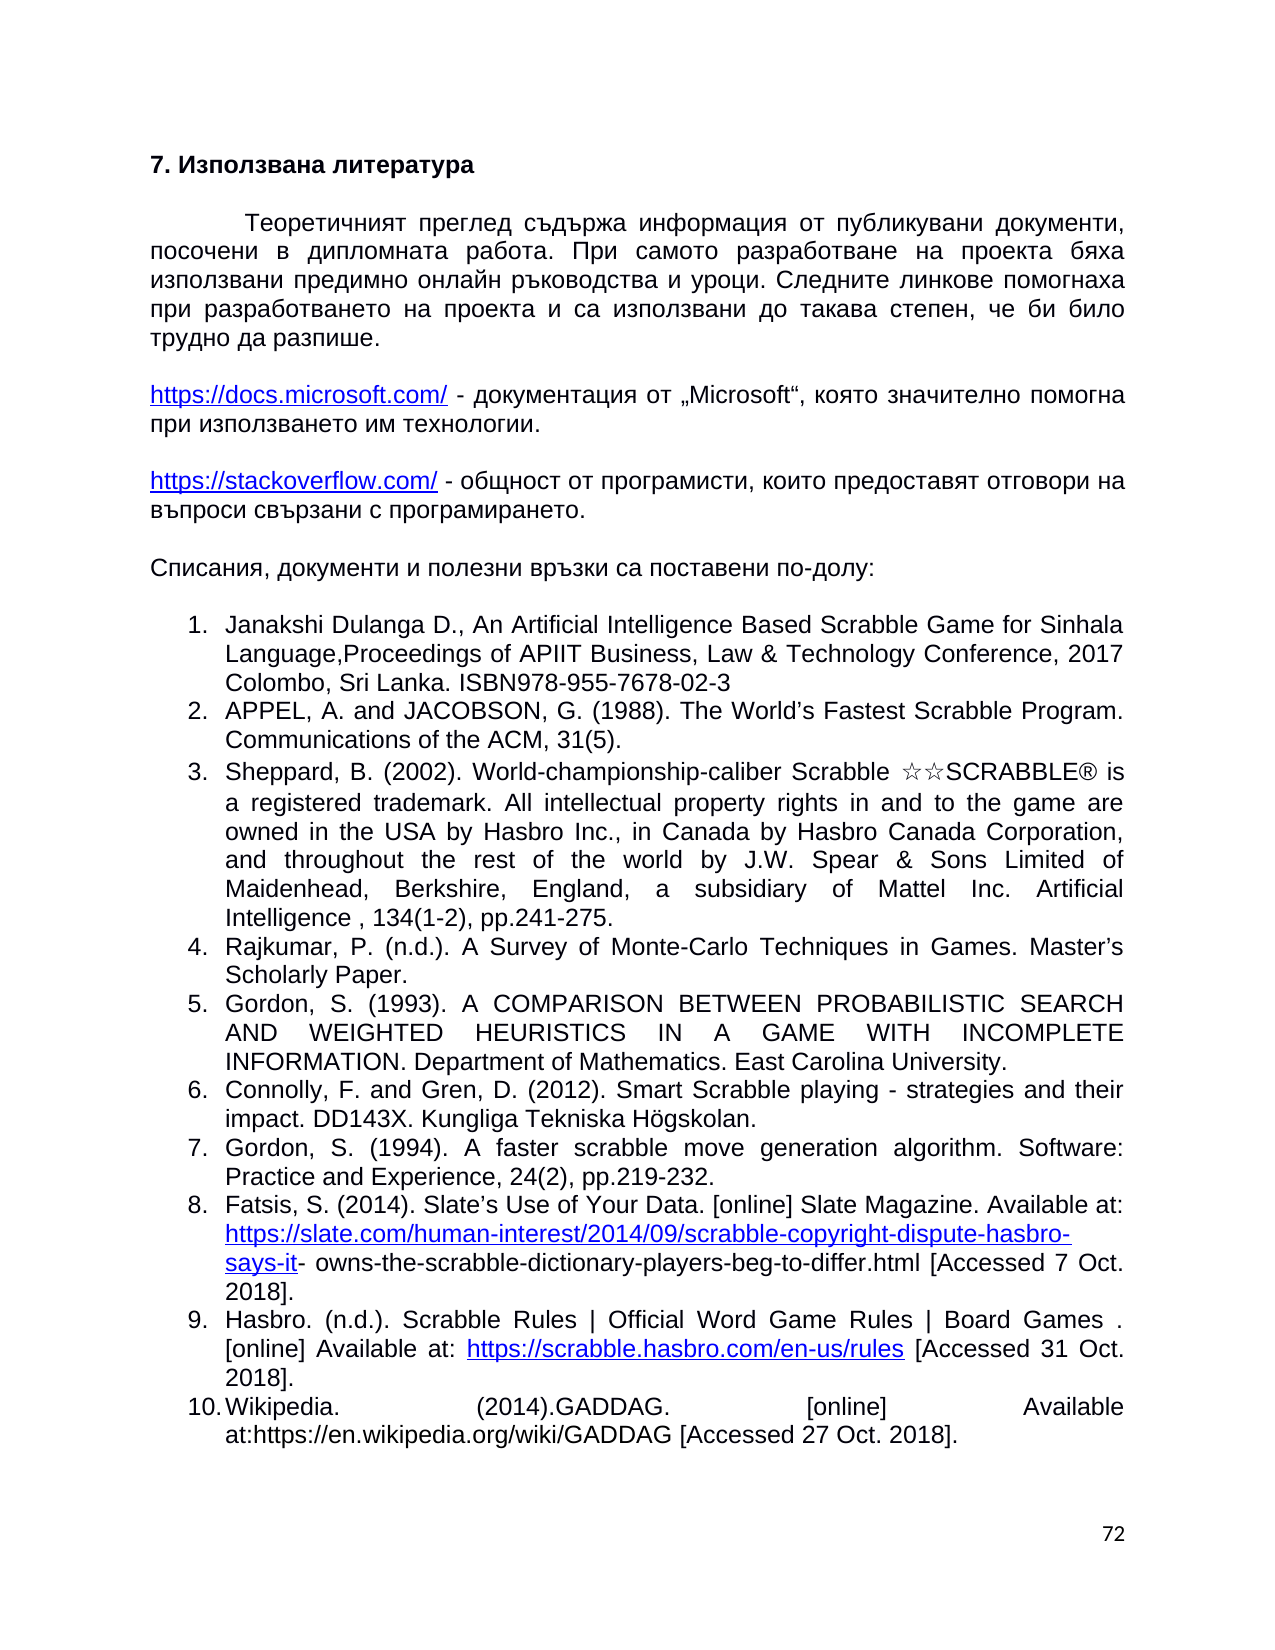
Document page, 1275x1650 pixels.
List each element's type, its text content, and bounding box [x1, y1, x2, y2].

list Rajkumar, P. (n.d.). A Survey of Monte-Carlo Techniques in Games. Master’s Scholarly Paper. [187, 932, 1125, 989]
text 7. Използвана литература [150, 150, 1125, 179]
text Теоретичният преглед съдържа информация от публикувани документи, посочени в дипломната работа. При самото разработване на проекта бяха използвани предимно онлайн ръководства и уроци. Следните линкове помогнаха при разработването на проекта и са използвани до такава степен, че би било трудно да разпише. [150, 207, 1125, 351]
text Списания, документи и полезни връзки са поставени по-долу: [150, 552, 1125, 581]
list Fatsis, S. (2014). Slate’s Use of Your Data. [online] Slate Magazine. Available at: https://slate.com/human-interest/2014/09/scrabble-copyright-dispute-hasbro-says-it- owns-the-scrabble-dictionary-players-beg-to-differ.html [Accessed 7 Oct. 2018]. [187, 1190, 1125, 1305]
list Sheppard, B. (2002). World-championship-caliber Scrabble ☆☆SCRABBLE® is a registered trademark. All intellectual property rights in and to the game are owned in the USA by Hasbro Inc., in Canada by Hasbro Canada Corporation, and throughout the rest of the world by J.W. Spear & Sons Limited of Maidenhead, Berkshire, England, a subsidiary of Mattel Inc. Artificial Intelligence , 134(1-2), pp.241-275. [187, 754, 1125, 932]
list Gordon, S. (1994). A faster scrabble move generation algorithm. Software: Practice and Experience, 24(2), pp.219-232. [187, 1133, 1125, 1190]
list Gordon, S. (1993). A COMPARISON BETWEEN PROBABILISTIC SEARCH AND WEIGHTED HEURISTICS IN A GAME WITH INCOMPLETE INFORMATION. Department of Mathematics. East Carolina University. [187, 989, 1125, 1075]
text https://stackoverflow.com/ - общност от програмисти, които предоставят отговори на въпроси свързани с програмирането. [150, 466, 1125, 524]
list Wikipedia. (2014).GADDAG. [online] Available at:https://en.wikipedia.org/wiki/GADDAG [Accessed 27 Oct. 2018]. [187, 1392, 1125, 1449]
list APPEL, A. and JACOBSON, G. (1988). The World’s Fastest Scrabble Program. Communications of the ACM, 31(5). [187, 696, 1125, 754]
list Connolly, F. and Gren, D. (2012). Smart Scrabble playing - strategies and their impact. DD143X. Kungliga Tekniska Högskolan. [187, 1075, 1125, 1133]
list Janakshi Dulanga D., An Artificial Intelligence Based Scrabble Game for Sinhala Language,Proceedings of APIIT Business, Law & Technology Conference, 2017 Colombo, Sri Lanka. ISBN978-955-7678-02-3 [187, 610, 1125, 696]
list Hasbro. (n.d.). Scrabble Rules | Official Word Game Rules | Board Games . [online] Available at: https://scrabble.hasbro.com/en-us/rules [Accessed 31 Oct. 2018]. [187, 1305, 1125, 1392]
text https://docs.microsoft.com/ - документация от „Microsoft“, която значително помогна при използването им технологии. [150, 380, 1125, 437]
